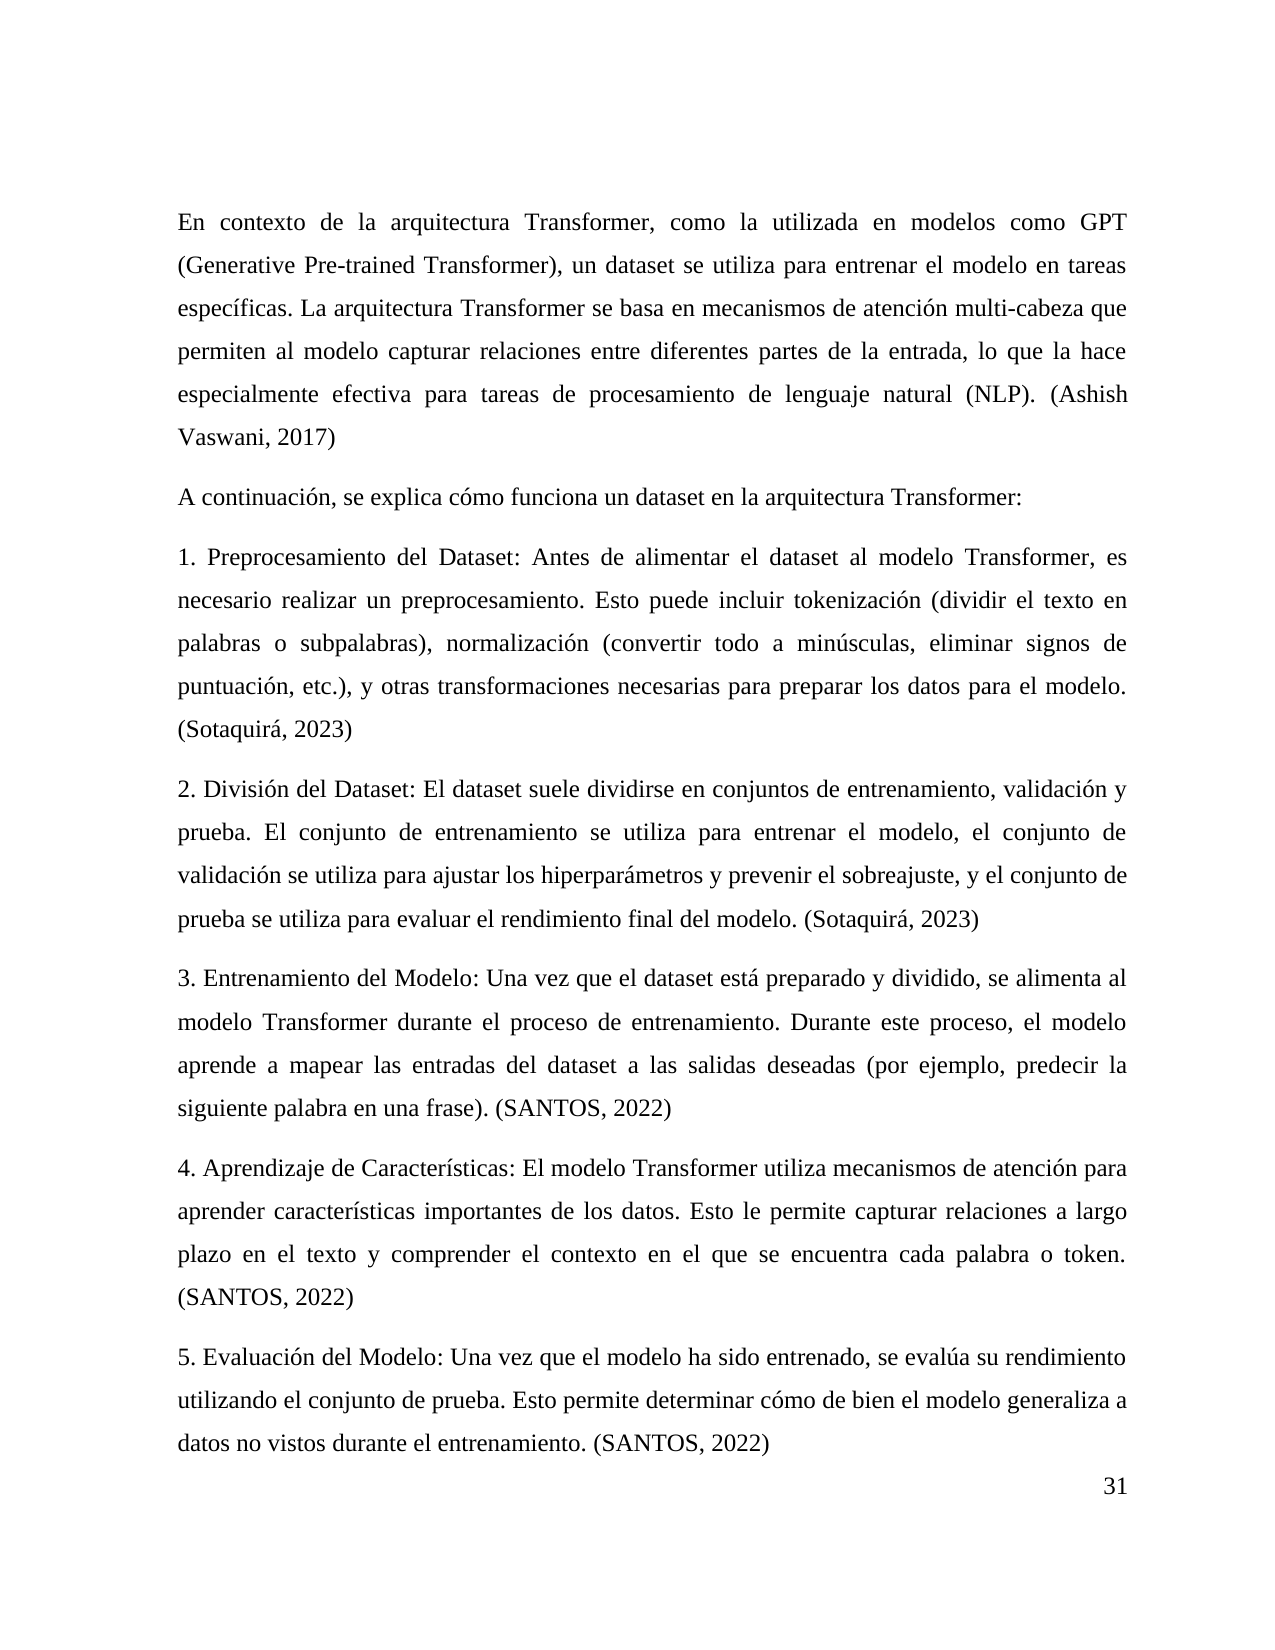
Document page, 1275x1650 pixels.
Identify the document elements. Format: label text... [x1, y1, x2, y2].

text A continuación, se explica cómo funciona un dataset en la arquitectura Transformer: [177, 482, 1128, 511]
text 1. Preprocesamiento del Dataset: Antes de alimentar el dataset al modelo Transformer, es necesario realizar un preprocesamiento. Esto puede incluir tokenización (dividir el texto en palabras o subpalabras), normalización (convertir todo a minúsculas, eliminar signos de puntuación, etc.), y otras transformaciones necesarias para preparar los datos para el modelo. [177, 542, 1128, 743]
text 5. Evaluación del Modelo: Una vez que el modelo ha sido entrenado, se evalúa su rendimiento utilizando el conjunto de prueba. Esto permite determinar cómo de bien el modelo generaliza a datos no vistos durante el entrenamiento. [177, 1342, 1128, 1457]
text 4. Aprendizaje de Características: El modelo Transformer utiliza mecanismos de atención para aprender características importantes de los datos. Esto le permite capturar relaciones a largo plazo en el texto y comprender el contexto en el que se encuentra cada palabra o token. [177, 1153, 1128, 1311]
text 3. Entrenamiento del Modelo: Una vez que el dataset está preparado y dividido, se alimenta al modelo Transformer durante el proceso de entrenamiento. Durante este proceso, el modelo aprende a mapear las entradas del dataset a las salidas deseadas (por ejemplo, predecir la siguiente palabra en una frase). [177, 963, 1128, 1122]
text En contexto de la arquitectura Transformer, como la utilizada en modelos como GPT (Generative Pre-trained Transformer), un dataset se utiliza para entrenar el modelo en tareas específicas. La arquitectura Transformer se basa en mecanismos de atención multi-cabeza que permiten al modelo capturar relaciones entre diferentes partes de la entrada, lo que la hace especialmente efectiva para tareas de procesamiento de lenguaje natural (NLP). [177, 207, 1128, 451]
text 2. División del Dataset: El dataset suele dividirse en conjuntos de entrenamiento, validación y prueba. El conjunto de entrenamiento se utiliza para entrenar el modelo, el conjunto de validación se utiliza para ajustar los hiperparámetros y prevenir el sobreajuste, y el conjunto de prueba se utiliza para evaluar el rendimiento final del modelo. [177, 774, 1128, 932]
